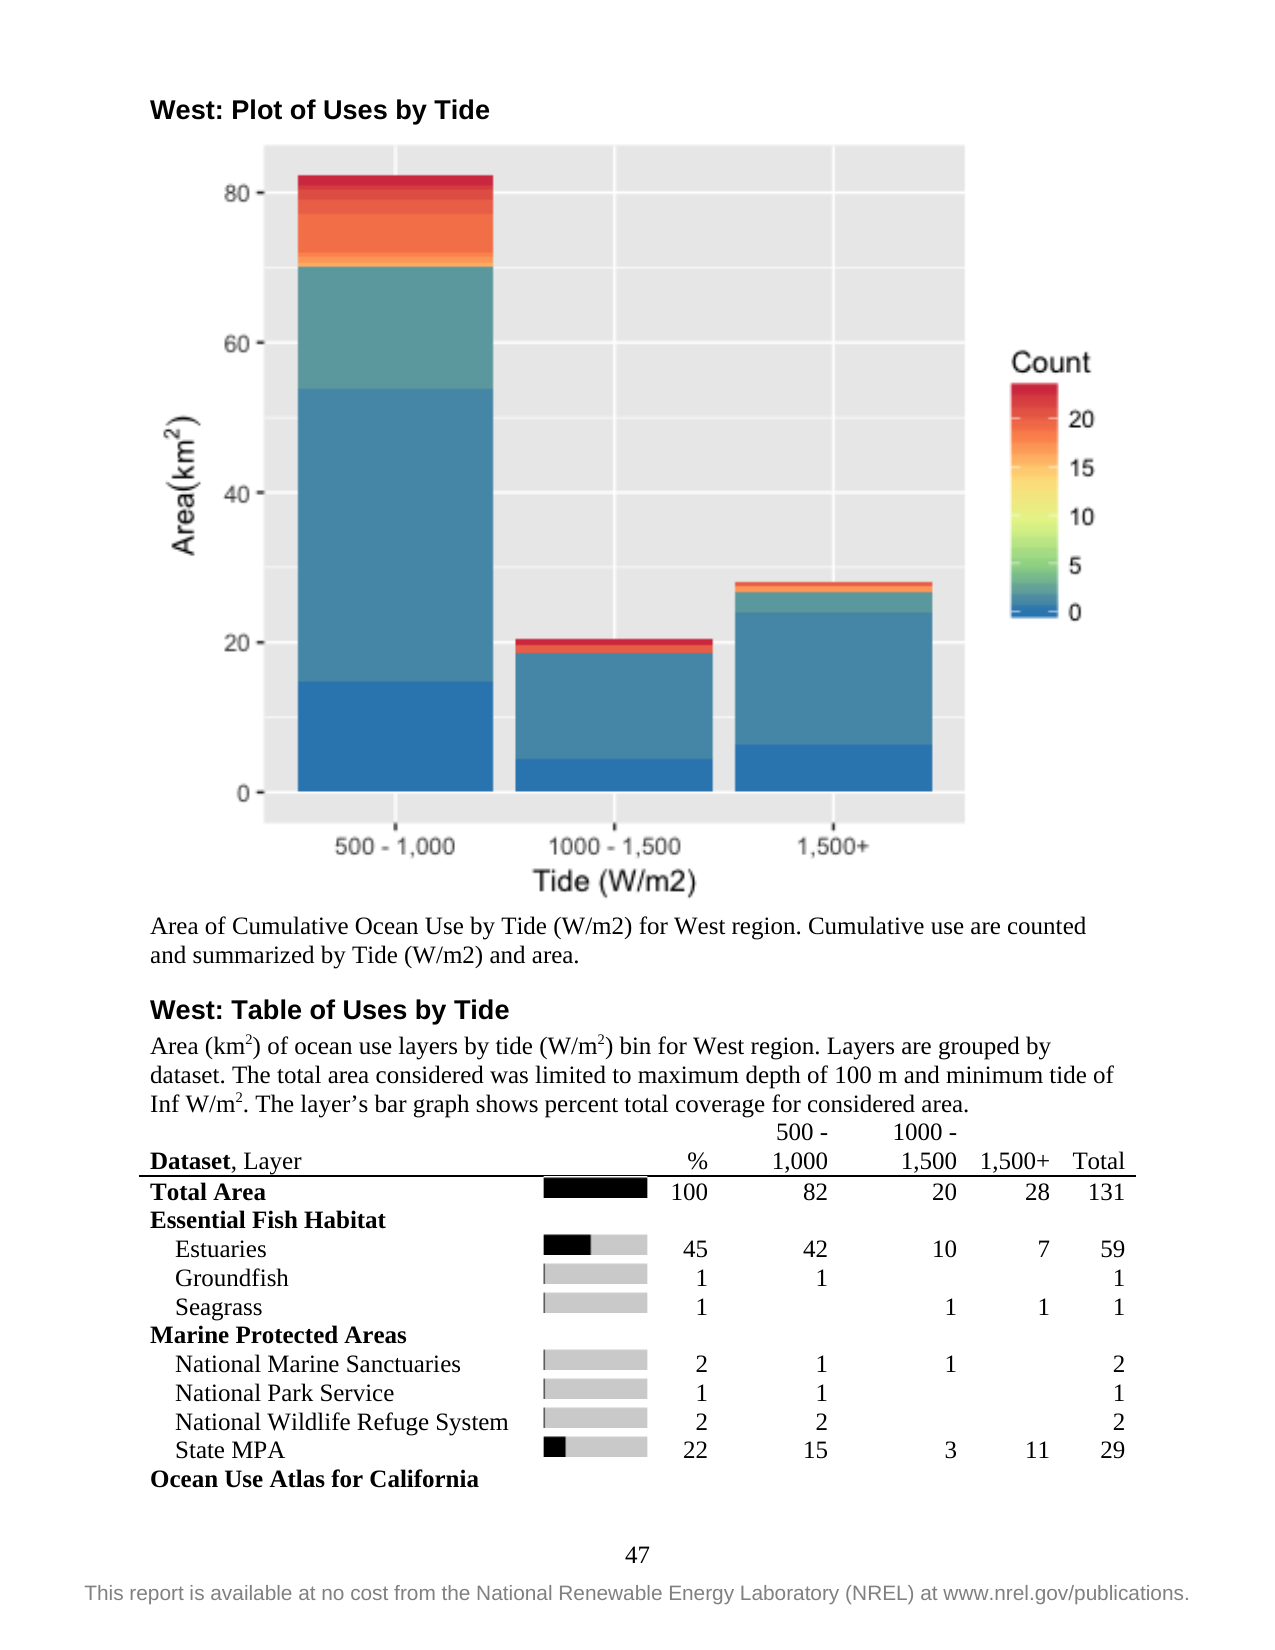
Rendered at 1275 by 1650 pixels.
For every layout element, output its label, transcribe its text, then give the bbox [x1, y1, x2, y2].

text Area (km2) of ocean use layers by tide (W/m2) bin for West region. Layers are grouped by dataset. The total area considered was limited to maximum depth of 100 m and minimum tide of Inf W/m2. The layer’s bar graph shows percent total coverage for considered area. [150, 1031, 1125, 1117]
subtitle West: Table of Uses by Tide [150, 994, 1125, 1025]
picture [543, 1176, 648, 1198]
picture [543, 1262, 648, 1284]
text Area of Cumulative Ocean Use by Tide (W/m2) for West region. Cumulative use are counted and summarized by Tide (W/m2) and area. [150, 912, 1125, 969]
picture [543, 1349, 648, 1370]
picture [150, 131, 1125, 912]
subtitle West: Plot of Uses by Tide [150, 94, 1125, 125]
picture [543, 1291, 648, 1313]
picture [543, 1377, 648, 1399]
picture [543, 1406, 648, 1428]
picture [543, 1435, 648, 1457]
picture [543, 1234, 648, 1255]
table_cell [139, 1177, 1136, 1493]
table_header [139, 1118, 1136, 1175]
